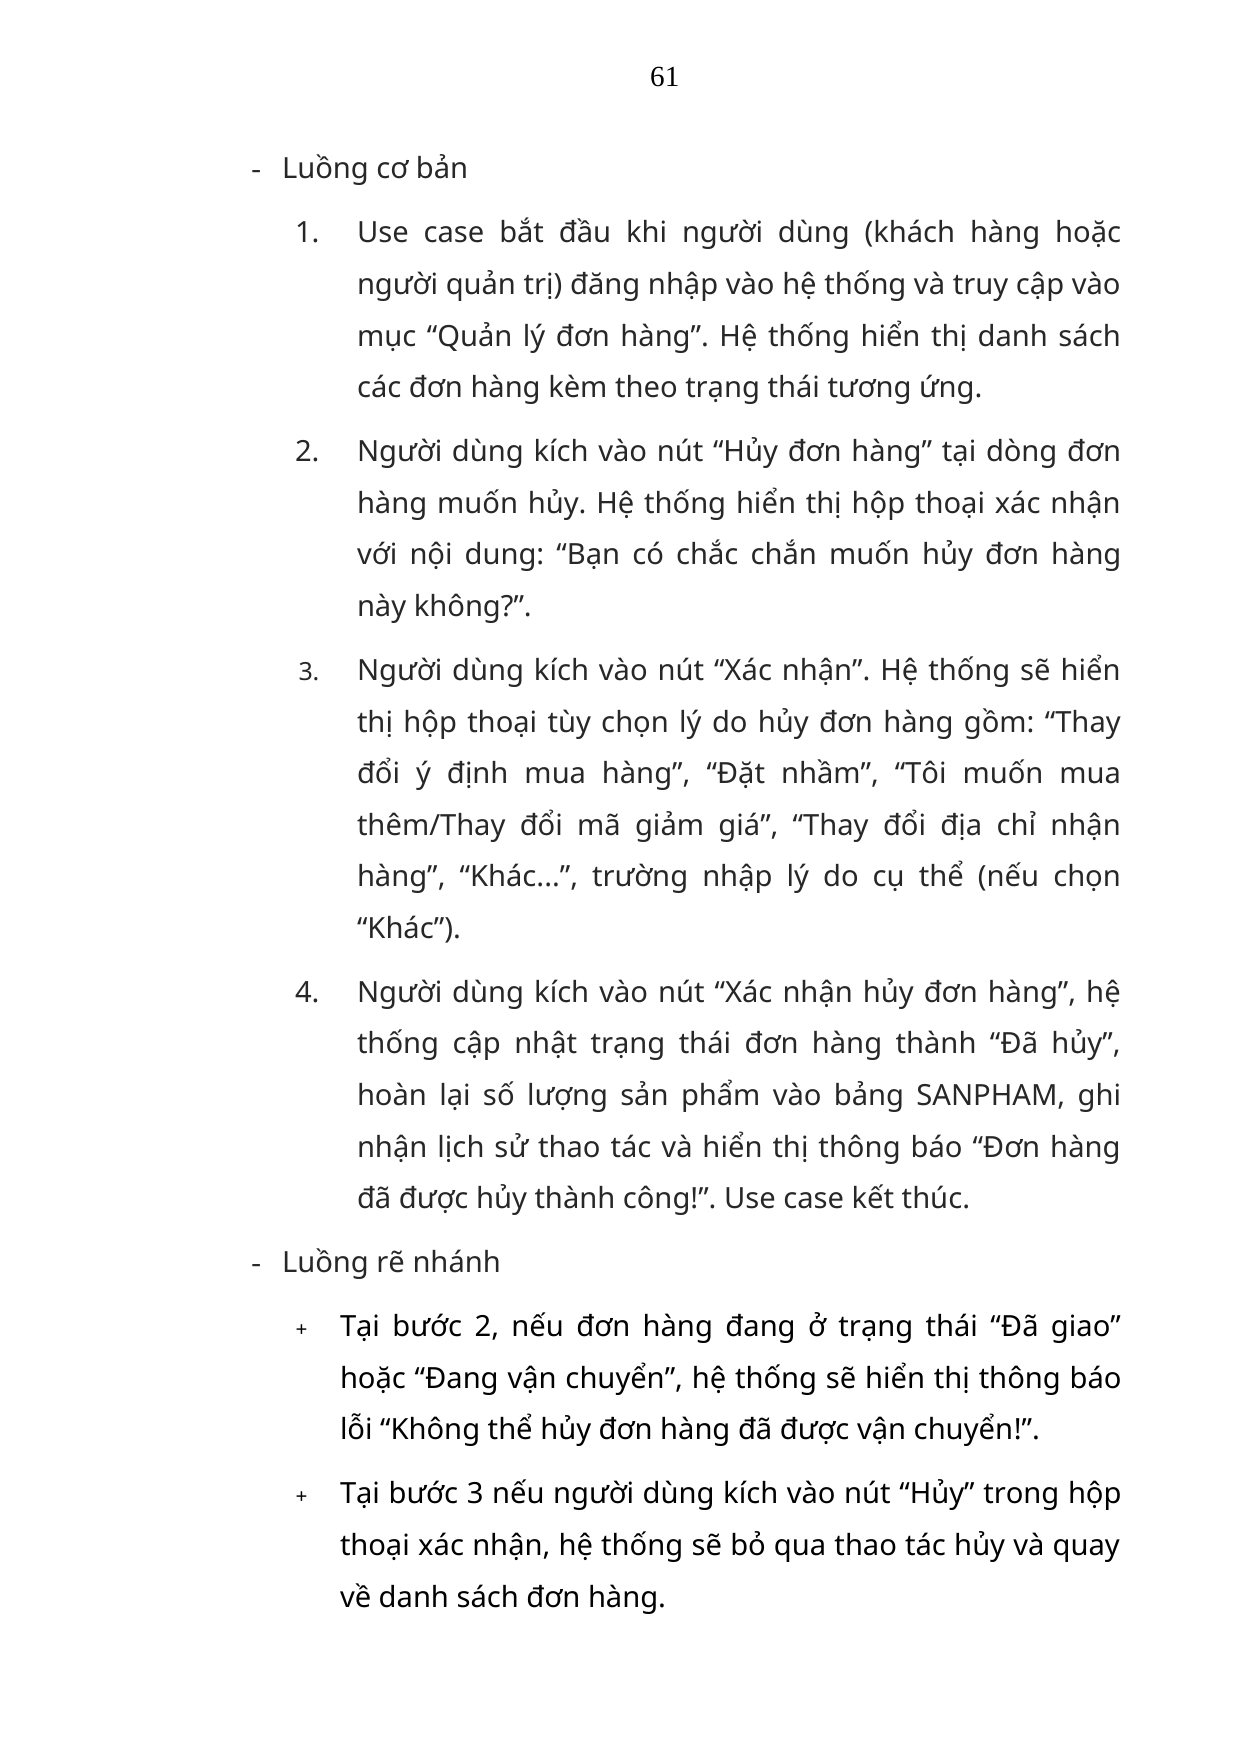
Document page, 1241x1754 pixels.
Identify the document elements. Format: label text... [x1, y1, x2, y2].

list Người dùng kích vào nút “Xác nhận”. Hệ thống sẽ hiển thị hộp thoại tùy chọn lý do hủy đơn hàng gồm: “Thay đổi ý định mua hàng”, “Đặt nhầm”, “Tôi muốn mua thêm/Thay đổi mã giảm giá”, “Thay đổi địa chỉ nhận hàng”, “Khác...”, trường nhập lý do cụ thể (nếu chọn “Khác”). [319, 649, 1122, 947]
list Người dùng kích vào nút “Hủy đơn hàng” tại dòng đơn hàng muốn hủy. Hệ thống hiển thị hộp thoại xác nhận với nội dung: “Bạn có chắc chắn muốn hủy đơn hàng này không?”. [319, 431, 1122, 625]
text Luồng rẽ nhánh [251, 1241, 1122, 1281]
text Tại bước 3 nếu người dùng kích vào nút “Hủy” trong hộp thoại xác nhận, hệ thống sẽ bỏ qua thao tác hủy và quay về danh sách đơn hàng. [295, 1473, 1122, 1616]
list Use case bắt đầu khi người dùng (khách hàng hoặc người quản trị) đăng nhập vào hệ thống và truy cập vào mục “Quản lý đơn hàng”. Hệ thống hiển thị danh sách các đơn hàng kèm theo trạng thái tương ứng. [319, 212, 1122, 406]
text Luồng cơ bản [251, 148, 1122, 187]
list Người dùng kích vào nút “Xác nhận hủy đơn hàng”, hệ thống cập nhật trạng thái đơn hàng thành “Đã hủy”, hoàn lại số lượng sản phẩm vào bảng SANPHAM, ghi nhận lịch sử thao tác và hiển thị thông báo “Đơn hàng đã được hủy thành công!”. Use case kết thúc. [319, 971, 1122, 1217]
text Tại bước 2, nếu đơn hàng đang ở trạng thái “Đã giao” hoặc “Đang vận chuyển”, hệ thống sẽ hiển thị thông báo lỗi “Không thể hủy đơn hàng đã được vận chuyển!”. [295, 1306, 1122, 1448]
